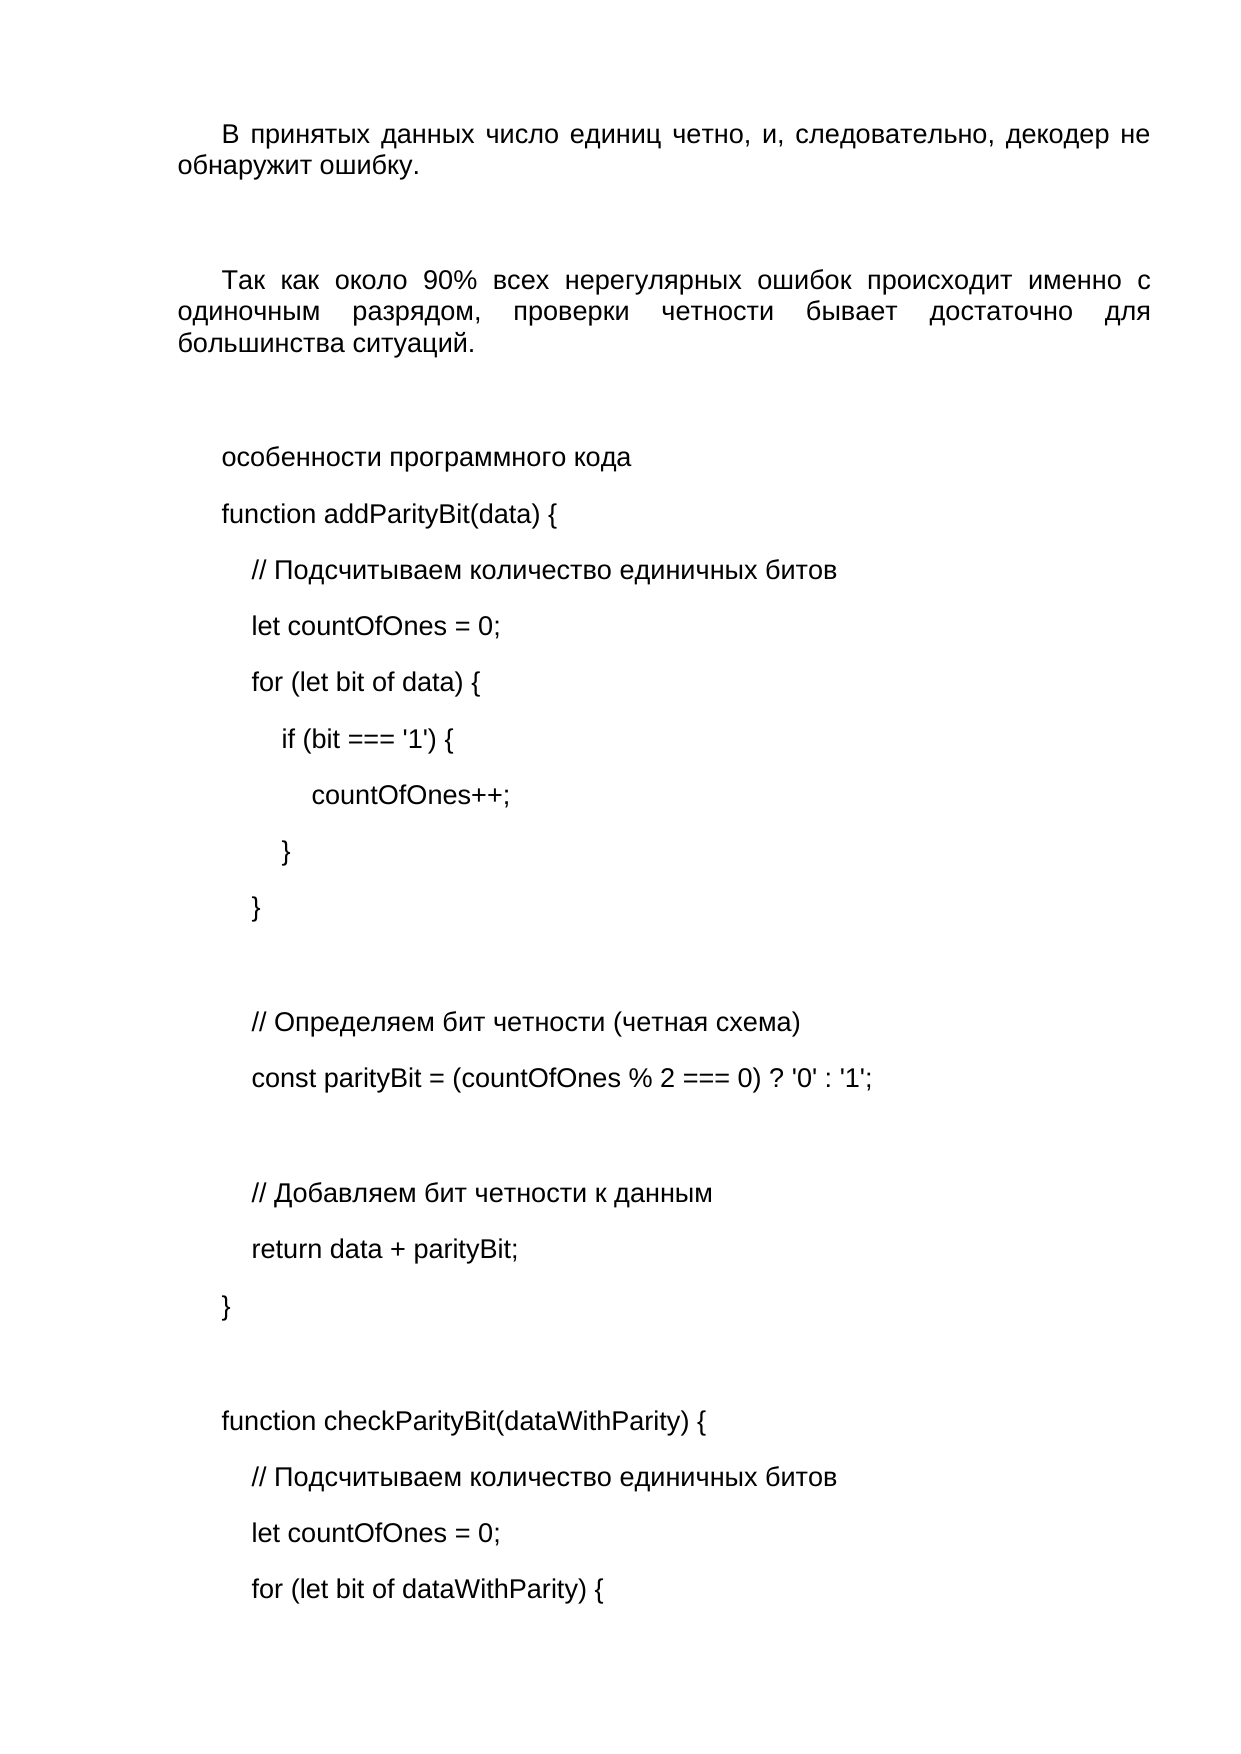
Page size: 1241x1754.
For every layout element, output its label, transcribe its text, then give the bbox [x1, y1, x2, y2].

text const parityBit = (countOfOnes % 2 === 0) ? '0' : '1'; [177, 1062, 1152, 1094]
text // Добавляем бит четности к данным [177, 1177, 1152, 1208]
text for (let bit of data) { [177, 666, 1152, 698]
text function checkParityBit(dataWithParity) { [177, 1404, 1152, 1436]
text // Определяем бит четности (четная схема) [177, 1006, 1152, 1037]
text Так как около 90% всех нерегулярных ошибок происходит именно с одиночным разрядом, проверки четности бывает достаточно для большинства ситуаций. [177, 264, 1152, 358]
text // Подсчитываем количество единичных битов [177, 1461, 1152, 1492]
text } [177, 1290, 1152, 1321]
text if (bit === '1') { [177, 723, 1152, 754]
text for (let bit of dataWithParity) { [177, 1573, 1152, 1604]
text let countOfOnes = 0; [177, 610, 1152, 641]
text countOfOnes++; [177, 779, 1152, 810]
text } [177, 835, 1152, 866]
text } [177, 891, 1152, 923]
text return data + parityBit; [177, 1233, 1152, 1265]
text В принятых данных число единиц четно, и, следовательно, декодер не обнаружит ошибку. [177, 118, 1152, 181]
text function addParityBit(data) { [177, 498, 1152, 529]
text особенности программного кода [177, 441, 1152, 473]
text let countOfOnes = 0; [177, 1517, 1152, 1548]
text // Подсчитываем количество единичных битов [177, 554, 1152, 585]
